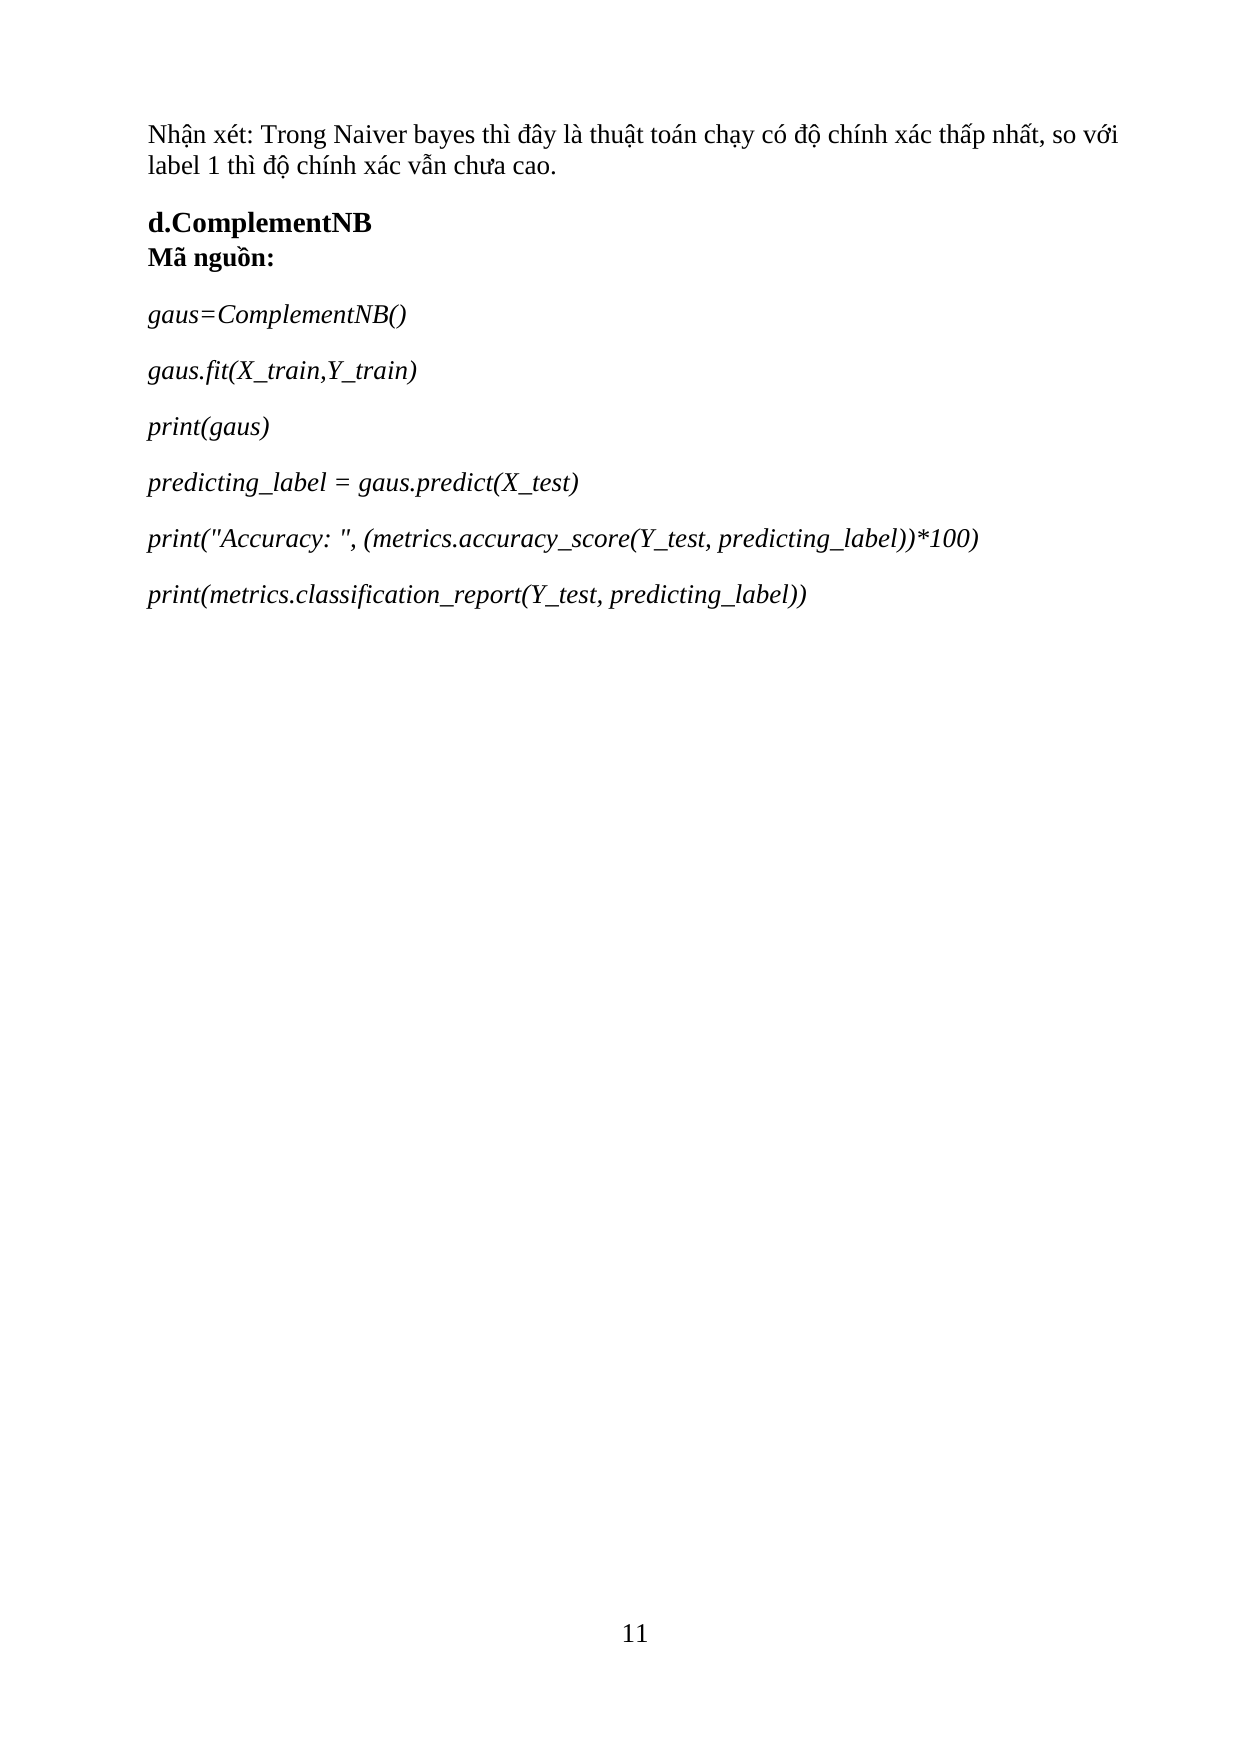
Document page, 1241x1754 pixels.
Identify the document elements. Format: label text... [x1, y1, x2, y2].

text gaus.fit(X_train,Y_train) [148, 354, 1122, 385]
text print(gaus) [148, 410, 1122, 441]
text predicting_label = gaus.predict(X_test) [148, 466, 1122, 497]
text print("Accuracy: ", (metrics.accuracy_score(Y_test, predicting_label))*100) [148, 522, 1122, 553]
text gaus=ComplementNB() [148, 298, 1122, 329]
text Nhận xét: Trong Naiver bayes thì đây là thuật toán chạy có độ chính xác thấp nhất, so với label 1 thì độ chính xác vẫn chưa cao. [148, 118, 1122, 180]
text Mã nguồn: [148, 242, 1122, 273]
subtitle d.ComplementNB [148, 205, 1122, 239]
text print(metrics.classification_report(Y_test, predicting_label)) [148, 578, 1122, 609]
